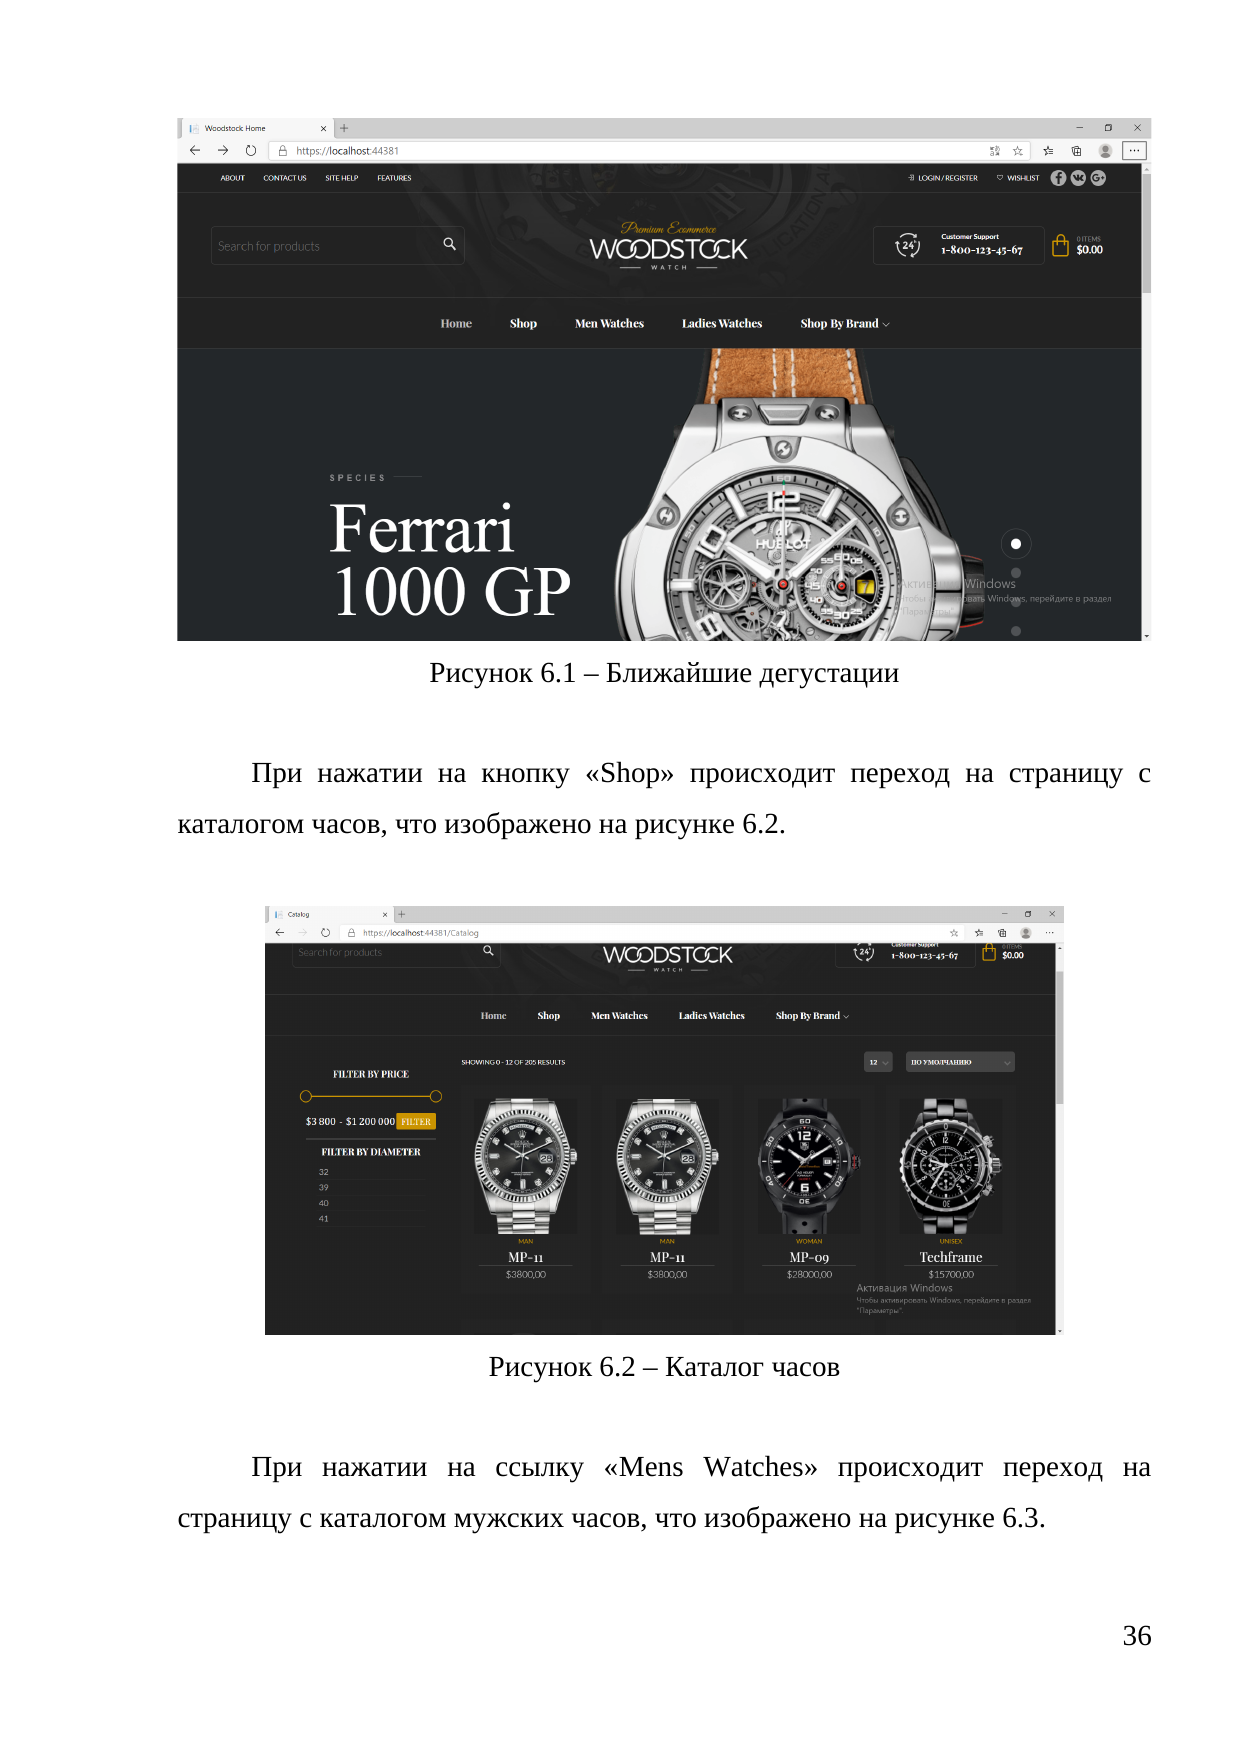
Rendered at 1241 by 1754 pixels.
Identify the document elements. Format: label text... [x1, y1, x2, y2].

list При нажатии на кнопку «Shop» происходит переход на страницу с каталогом часов, что изображено на рисунке 6.2. [177, 755, 1152, 839]
list Рисунок 6.2 – Каталог часов [177, 1349, 1152, 1382]
picture [265, 906, 1064, 1335]
list Рисунок 6.1 – Ближайшие дегустации [177, 655, 1152, 688]
list При нажатии на ссылку «Mens Watches» происходит переход на страницу с каталогом мужских часов, что изображено на рисунке 6.3. [177, 1449, 1152, 1533]
picture [177, 118, 1152, 641]
